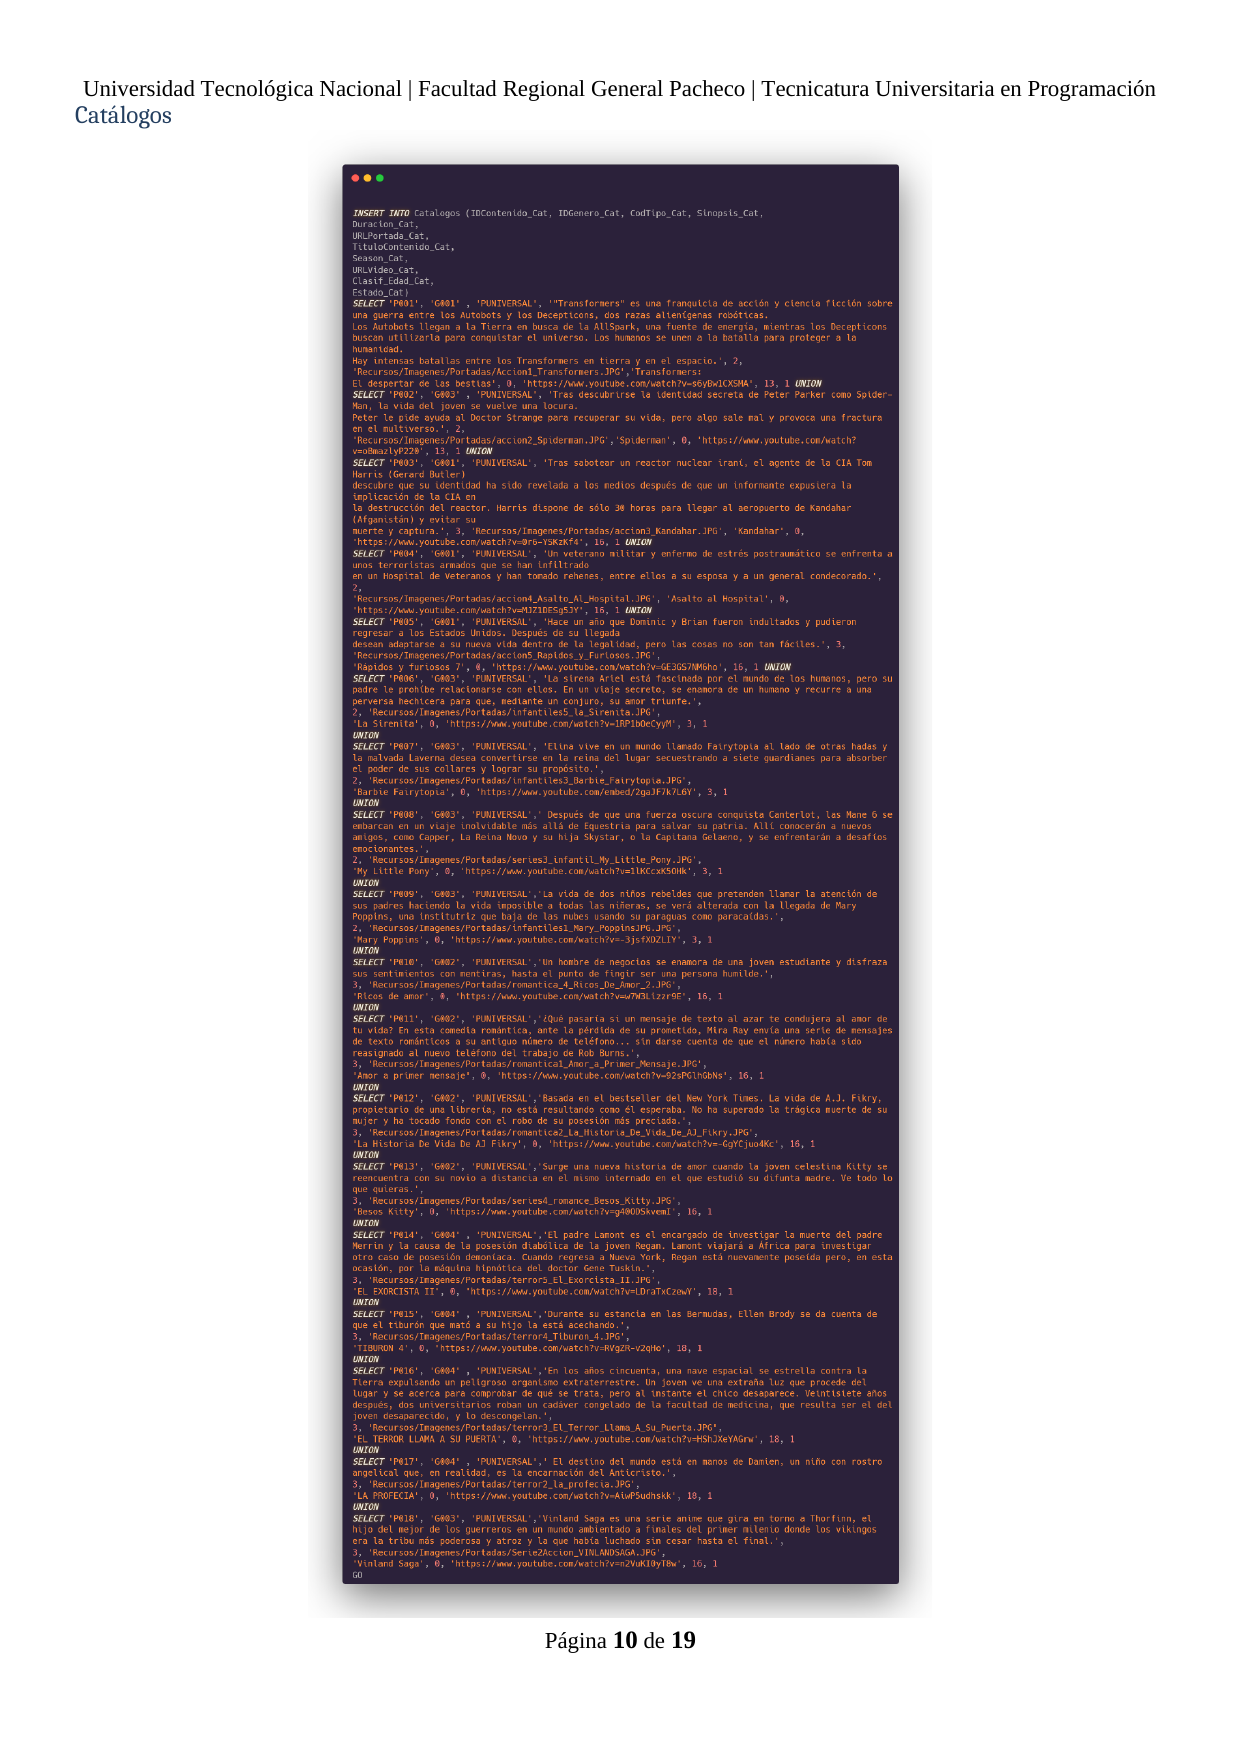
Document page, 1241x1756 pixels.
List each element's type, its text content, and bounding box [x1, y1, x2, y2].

subtitle Catálogos [75, 101, 1165, 130]
picture [308, 130, 933, 1618]
